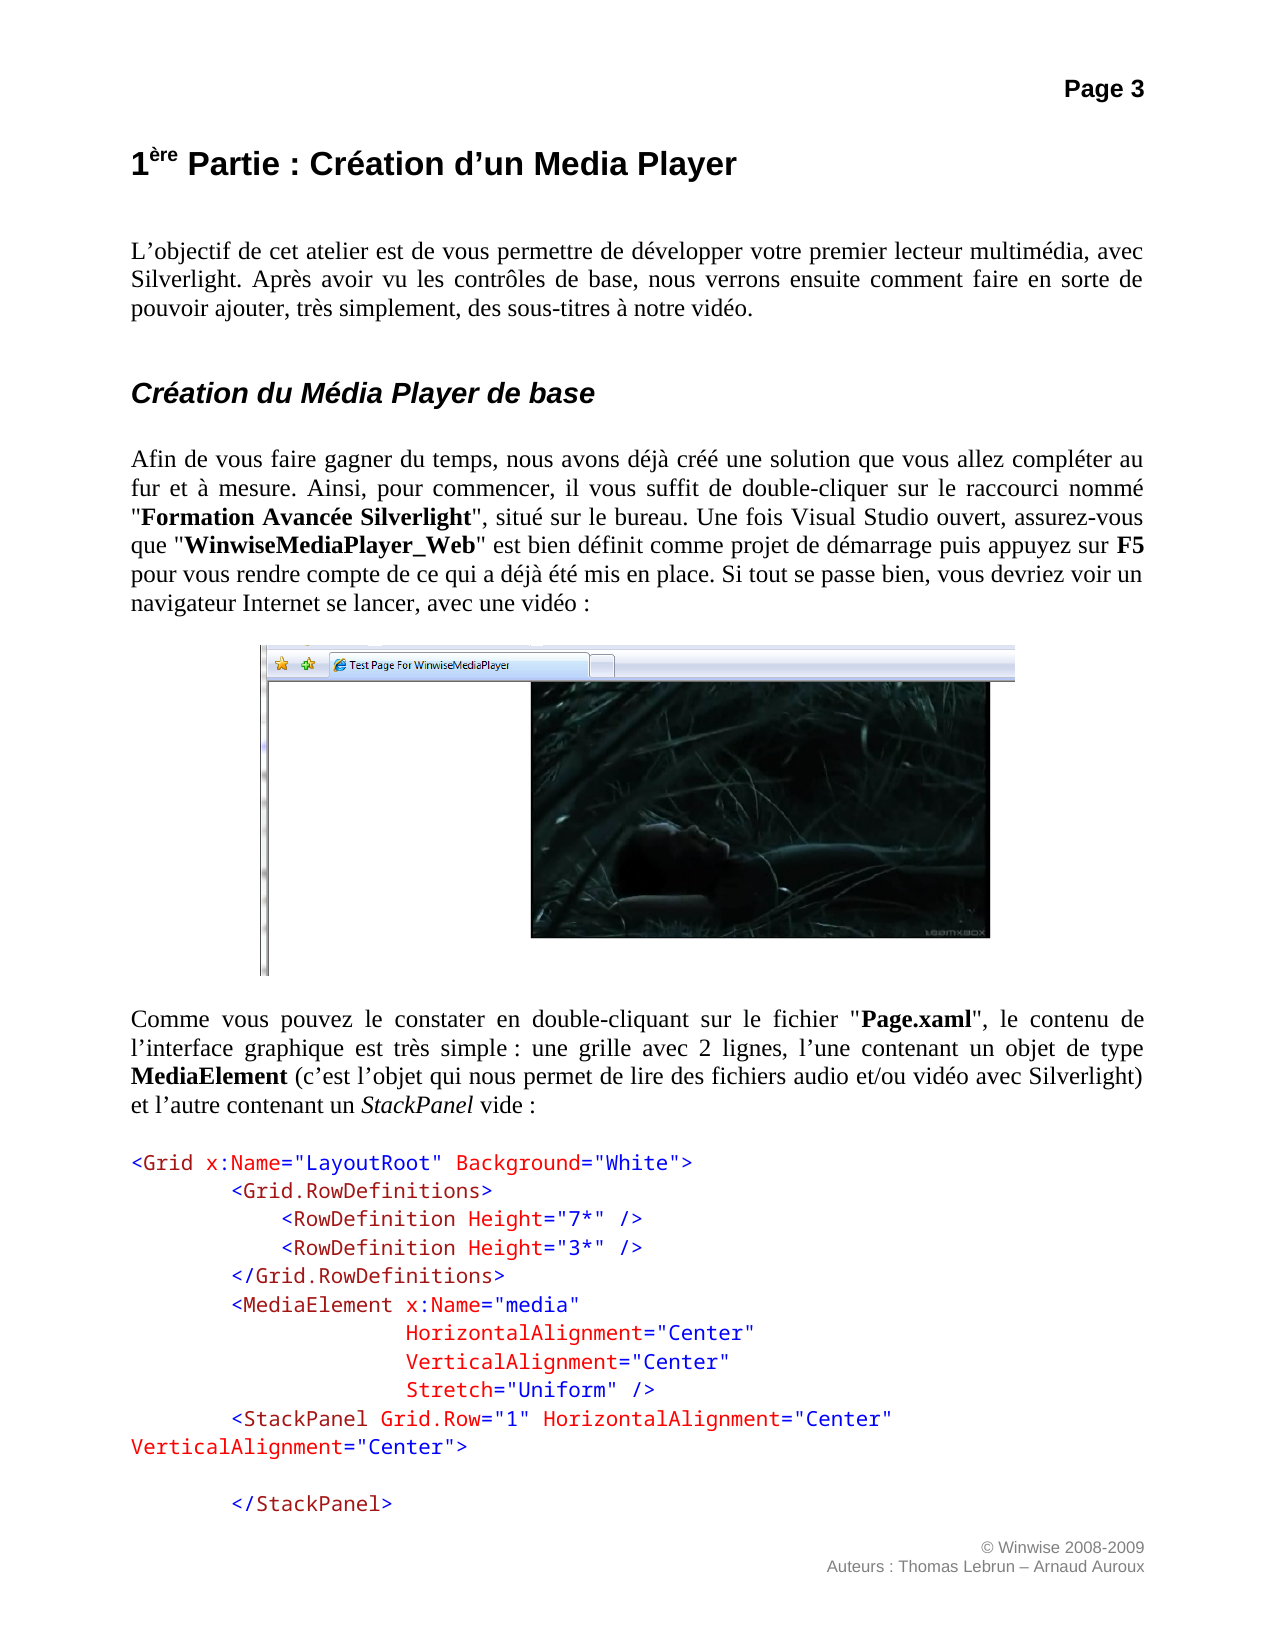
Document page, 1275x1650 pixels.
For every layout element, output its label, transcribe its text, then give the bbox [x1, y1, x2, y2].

text L’objectif de cet atelier est de vous permettre de développer votre premier lecteur multimédia, avec Silverlight. Après avoir vu les contrôles de base, nous verrons ensuite comment faire en sorte de pouvoir ajouter, très simplement, des sous-titres à notre vidéo. [131, 236, 1144, 322]
text </StackPanel> [131, 1489, 1144, 1518]
subtitle Création du Média Player de base [131, 376, 1144, 409]
text Afin de vous faire gagner du temps, nous avons déjà créé une solution que vous allez compléter au fur et à mesure. Ainsi, pour commencer, il vous suffit de double-cliquer sur le raccourci nommé "Formation Avancée Silverlight", situé sur le bureau. Une fois Visual Studio ouvert, assurez-vous que "WinwiseMediaPlayer_Web" est bien définit comme projet de démarrage puis appuyez sur F5 pour vous rendre compte de ce qui a déjà été mis en place. Si tout se passe bien, vous devriez voir un navigateur Internet se lancer, avec une vidéo : [131, 444, 1144, 617]
text Stretch="Uniform" /> [131, 1375, 1144, 1404]
picture [260, 645, 1015, 976]
text </Grid.RowDefinitions> [131, 1261, 1144, 1290]
text <RowDefinition Height="7*" /> [131, 1204, 1144, 1233]
text <MediaElement x:Name="media" [131, 1290, 1144, 1318]
text VerticalAlignment="Center" [131, 1347, 1144, 1375]
text <Grid x:Name="LayoutRoot" Background="White"> [131, 1148, 1144, 1176]
text Comme vous pouvez le constater en double-cliquant sur le fichier "Page.xaml", le contenu de l’interface graphique est très simple : une grille avec 2 lignes, l’une contenant un objet de type MediaElement (c’est l’objet qui nous permet de lire des fichiers audio et/ou vidéo avec Silverlight) et l’autre contenant un StackPanel vide : [131, 1004, 1144, 1119]
subtitle 1ère Partie : Création d’un Media Player [131, 143, 1144, 182]
text <Grid.RowDefinitions> [131, 1176, 1144, 1204]
text <RowDefinition Height="3*" /> [131, 1233, 1144, 1261]
text HorizontalAlignment="Center" [131, 1318, 1144, 1347]
text <StackPanel Grid.Row="1" HorizontalAlignment="Center" VerticalAlignment="Center"> [131, 1404, 1144, 1461]
